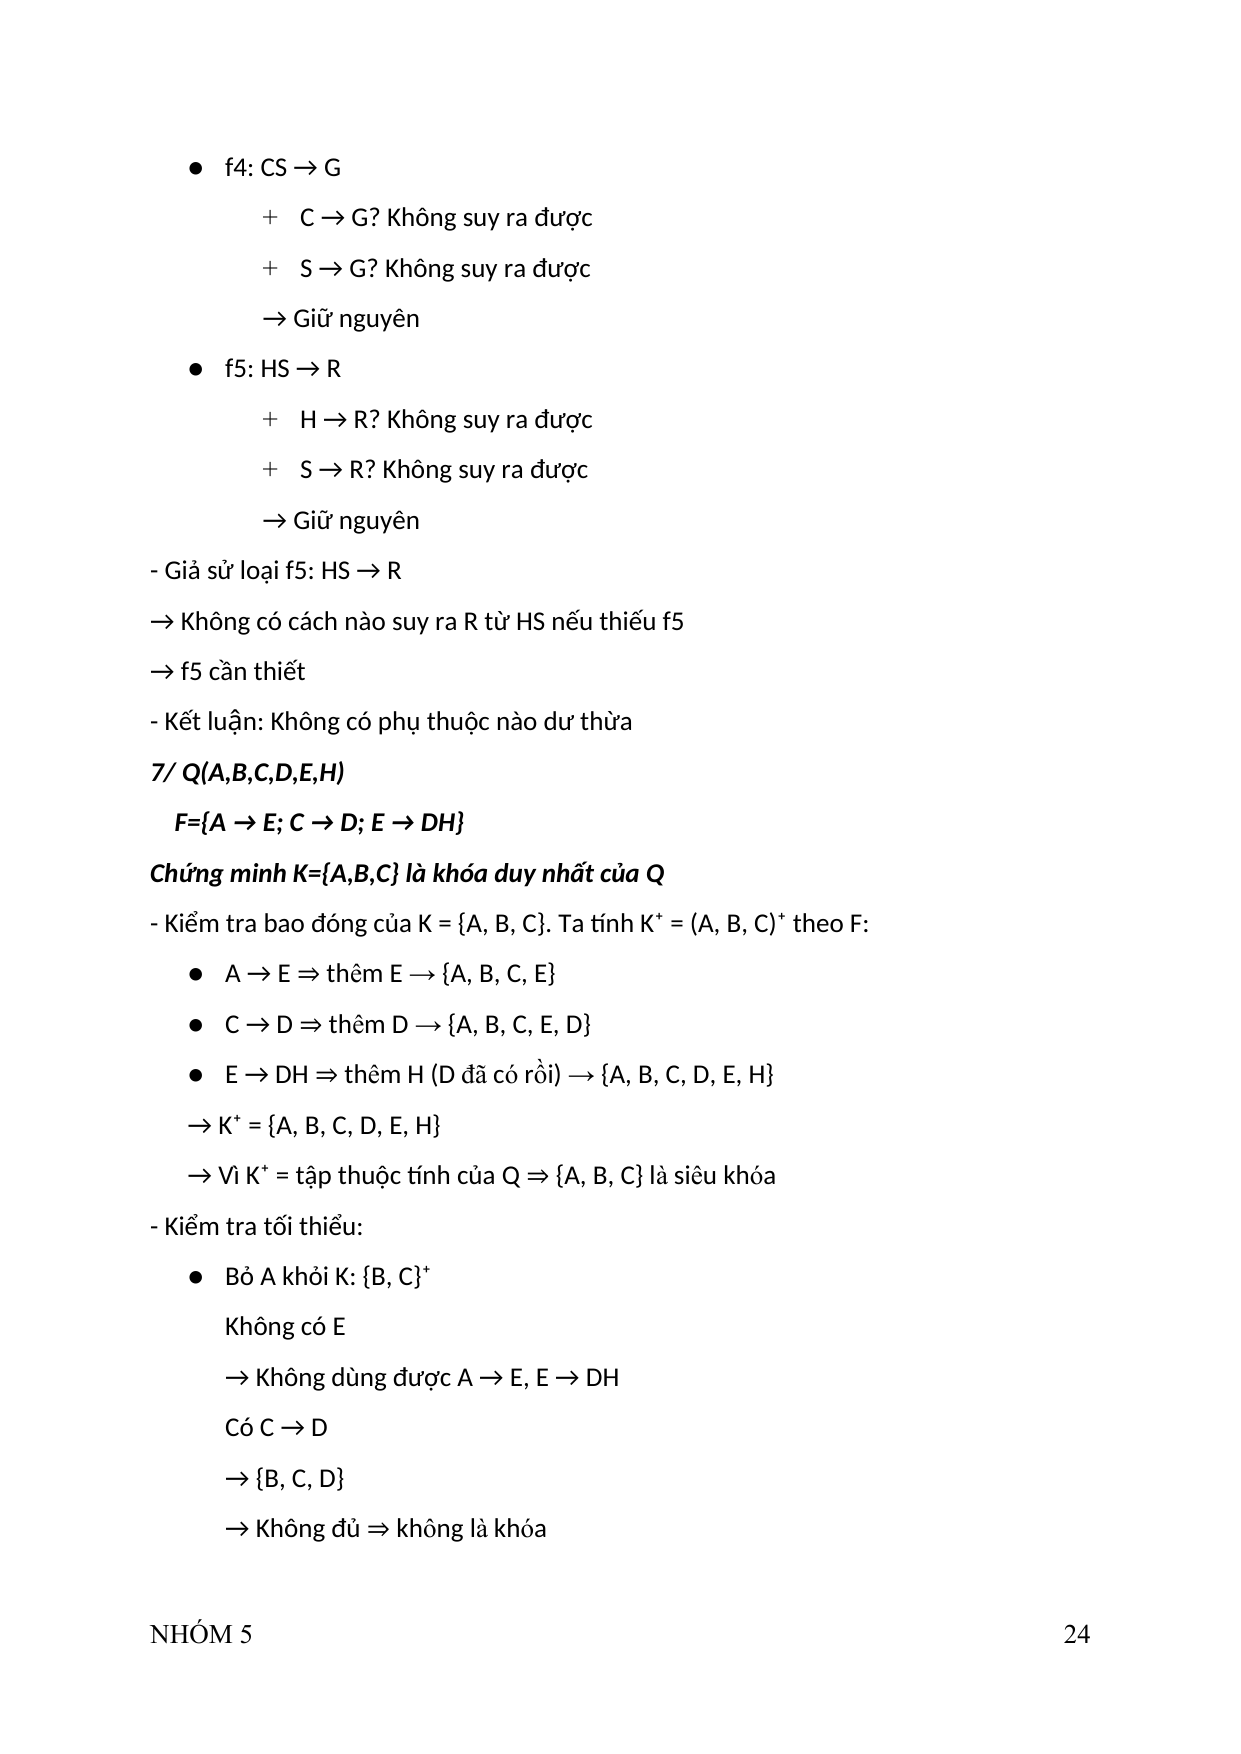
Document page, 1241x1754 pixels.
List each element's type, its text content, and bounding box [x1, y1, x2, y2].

text - Giả sử loại f5: HS → R [150, 553, 1090, 586]
text → Không có cách nào suy ra R từ HS nếu thiếu f5 [150, 604, 1090, 637]
list A → E ⇒ thêm E → {A, B, C, E} [187, 957, 1090, 990]
text Chứng minh K={A,B,C} là khóa duy nhất của Q [150, 856, 1090, 889]
list C → G? Không suy ra được [262, 200, 1090, 233]
text → Không dùng được A → E, E → DH [225, 1360, 1090, 1393]
list S → G? Không suy ra được [262, 251, 1090, 284]
text F={A → E; C → D; E → DH} [150, 805, 1090, 838]
text → Giữ nguyên [262, 503, 1090, 536]
text Có C → D [225, 1410, 1090, 1443]
text - Kiểm tra tối thiểu: [150, 1209, 1090, 1242]
text → Vì K⁺ = tập thuộc tính của Q ⇒ {A, B, C} là siêu khóa [187, 1158, 1090, 1191]
list f4: CS → G [187, 150, 1090, 183]
text → f5 cần thiết [150, 654, 1090, 687]
list Bỏ A khỏi K: {B, C}⁺ [187, 1259, 1090, 1292]
list f5: HS → R [187, 352, 1090, 385]
text 7/ Q(A,B,C,D,E,H) [150, 755, 1090, 788]
text → {B, C, D} [225, 1461, 1090, 1494]
text Không có E [225, 1309, 1090, 1343]
text - Kiểm tra bao đóng của K = {A, B, C}. Ta tính K⁺ = (A, B, C)⁺ theo F: [150, 906, 1090, 939]
list H → R? Không suy ra được [262, 402, 1090, 435]
text → Giữ nguyên [262, 301, 1090, 334]
text → K⁺ = {A, B, C, D, E, H} [187, 1108, 1090, 1141]
text - Kết luận: Không có phụ thuộc nào dư thừa [150, 704, 1090, 738]
list C → D ⇒ thêm D → {A, B, C, E, D} [187, 1007, 1090, 1040]
list E → DH ⇒ thêm H (D đã có rồi) → {A, B, C, D, E, H} [187, 1057, 1090, 1091]
list S → R? Không suy ra được [262, 452, 1090, 486]
text → Không đủ ⇒ không là khóa [225, 1511, 1090, 1544]
